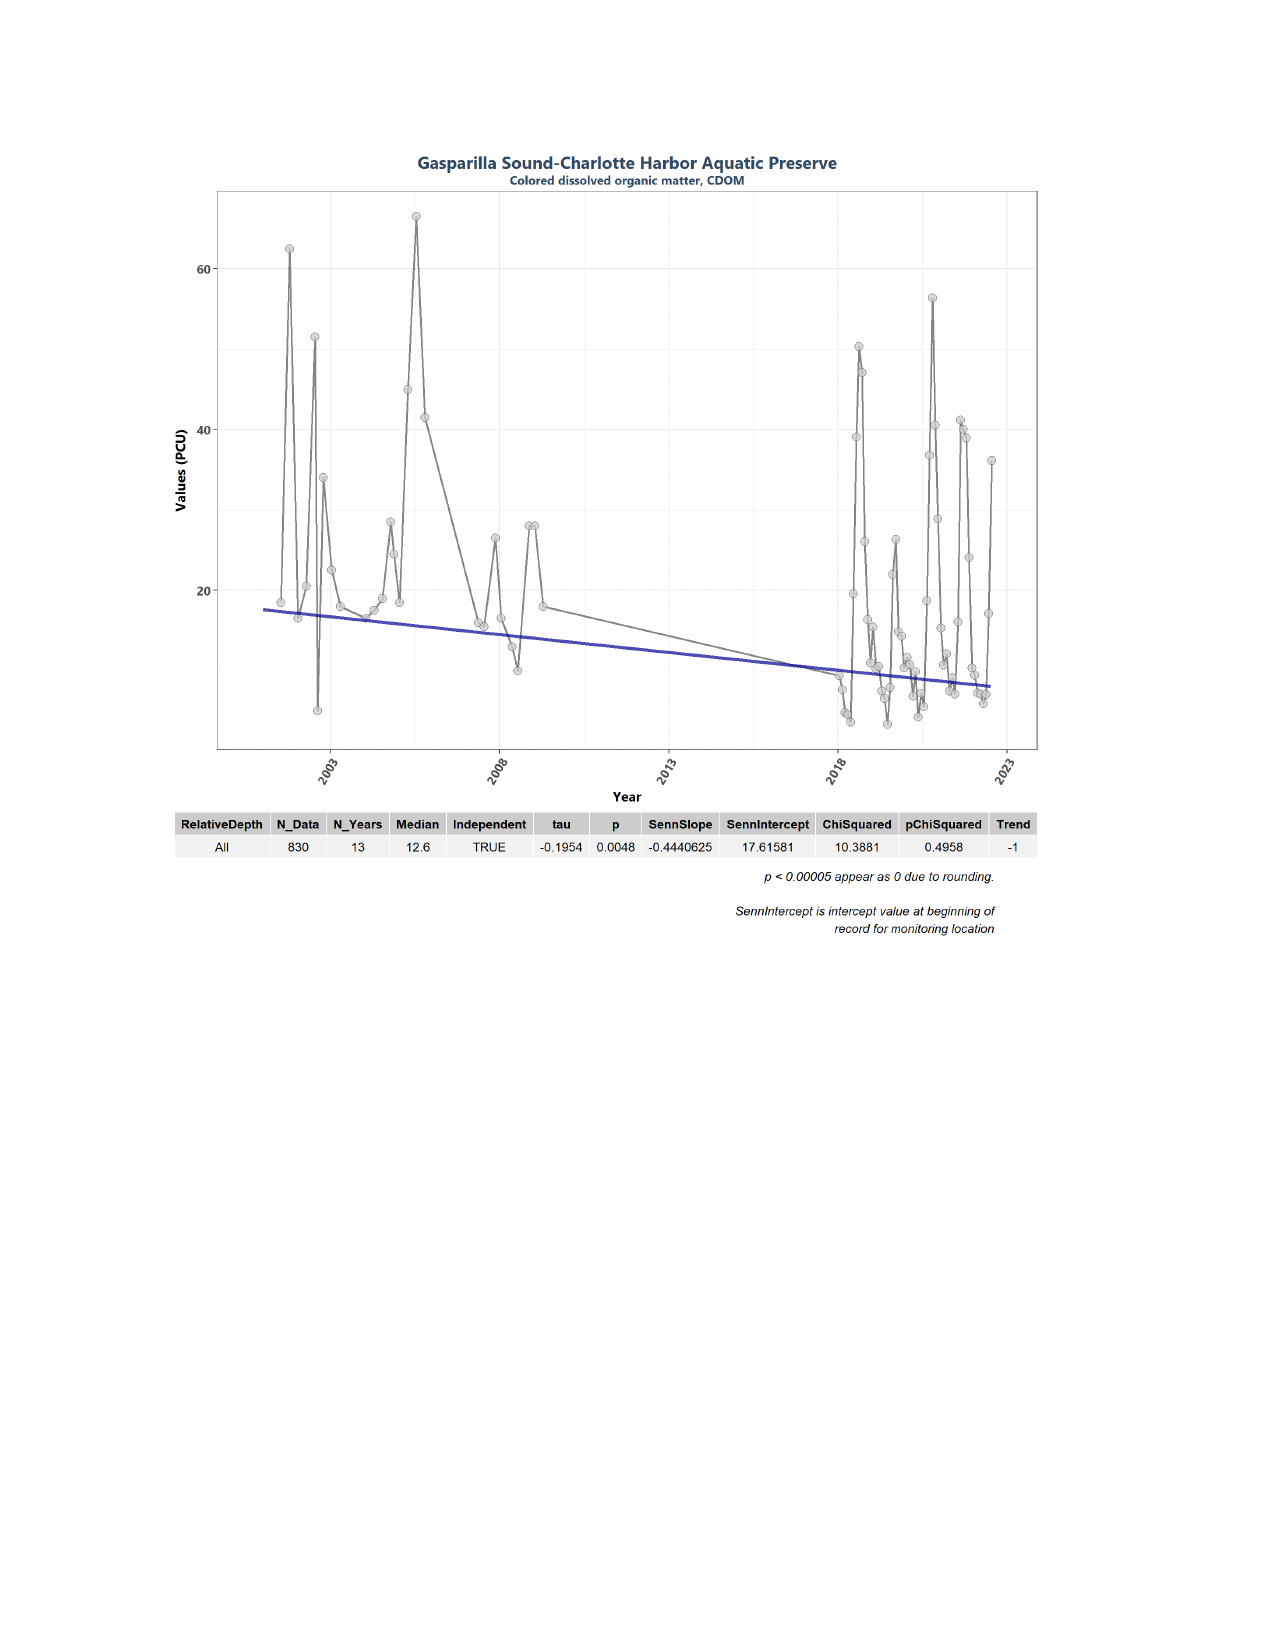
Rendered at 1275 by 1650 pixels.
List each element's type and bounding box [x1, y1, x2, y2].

picture [168, 150, 1044, 938]
